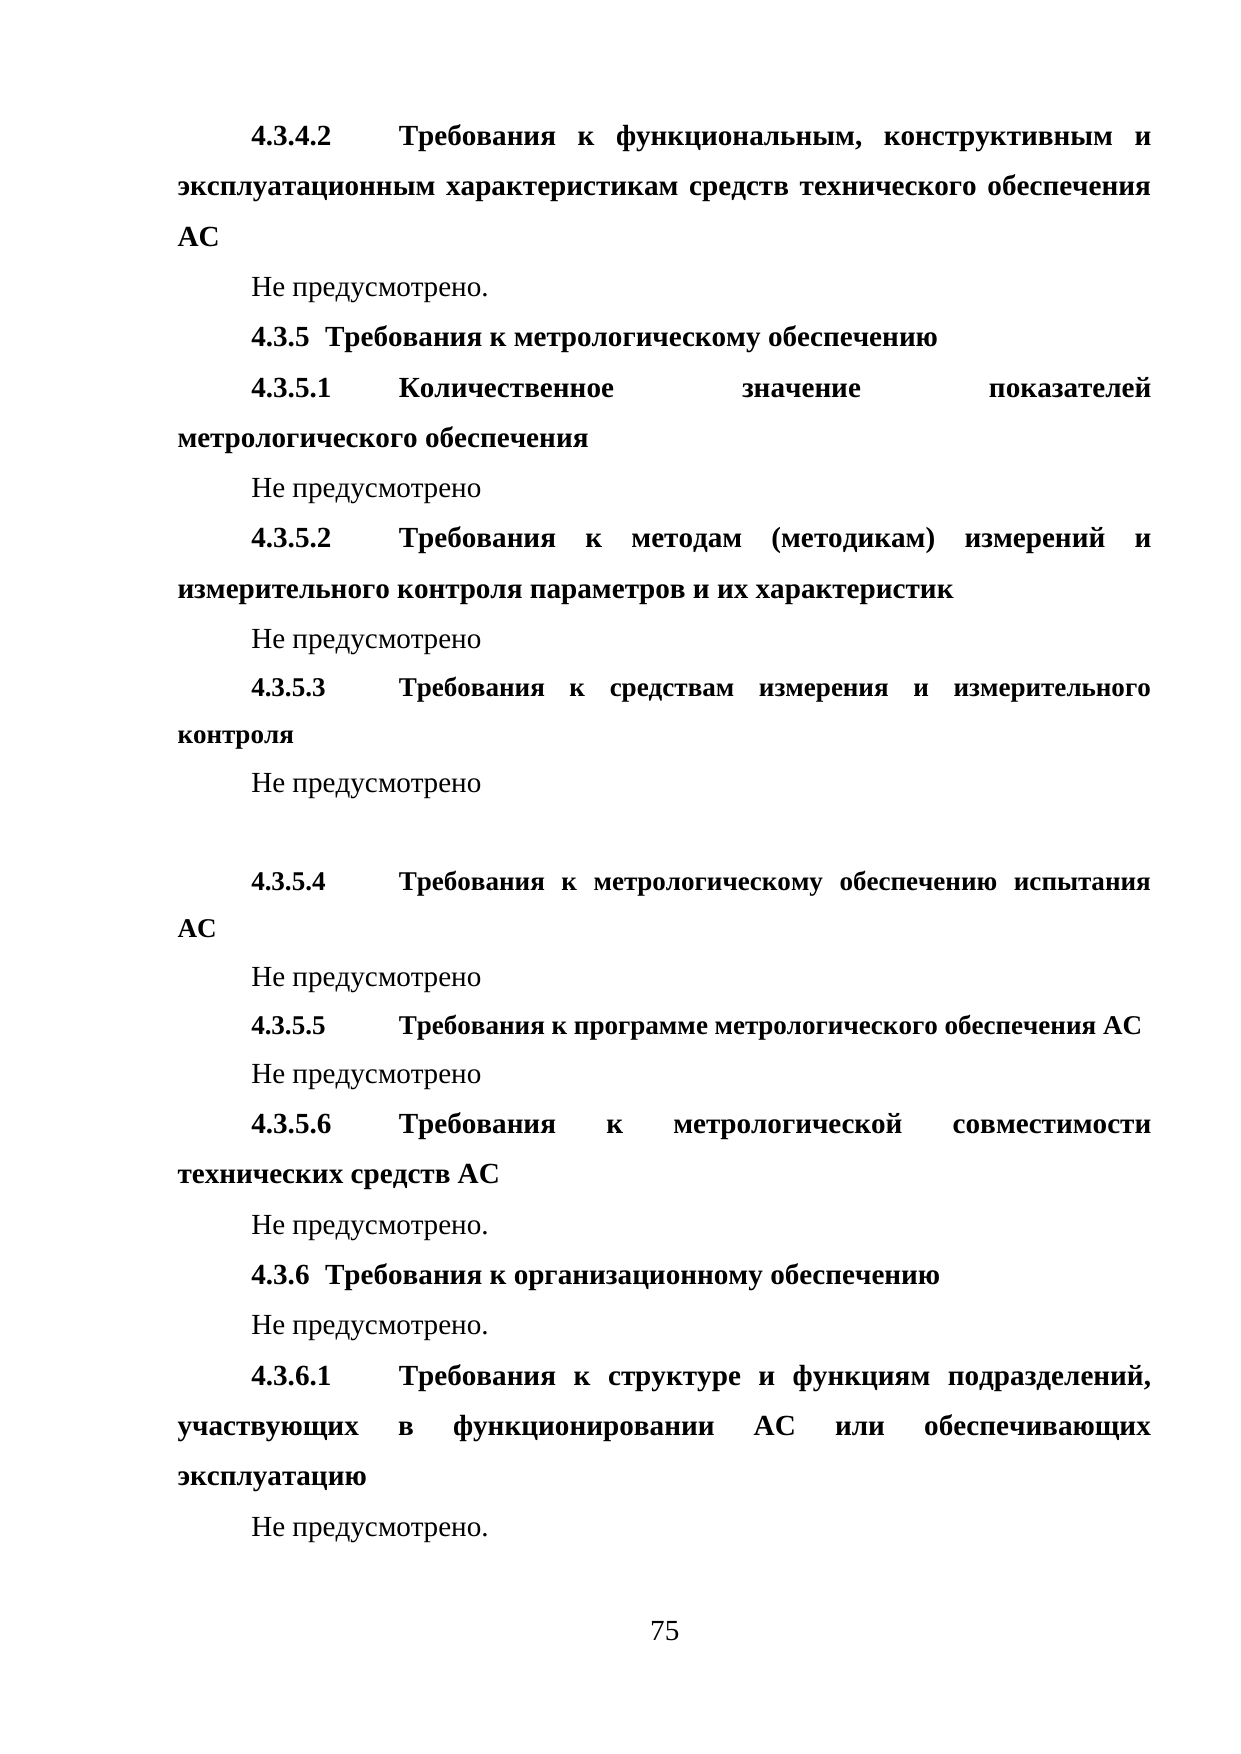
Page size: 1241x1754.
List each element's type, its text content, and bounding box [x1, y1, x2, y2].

text Не предусмотрено [177, 765, 1152, 798]
text Не предусмотрено [177, 959, 1152, 992]
list Требования к структуре и функциям подразделений, участвующих в функционировании АС или обеспечивающих эксплуатацию [177, 1358, 1152, 1492]
subtitle Требования к средствам измерения и измерительного контроля [177, 672, 1152, 749]
text Не предусмотрено [177, 621, 1152, 655]
list Требования к организационному обеспечению [177, 1257, 1152, 1291]
list Требования к функциональным, конструктивным и эксплуатационным характеристикам средств технического обеспечения АС [177, 118, 1152, 252]
text Не предусмотрено [177, 1056, 1152, 1089]
subtitle Требования к метрологическому обеспечению испытания АС [177, 866, 1152, 943]
text Не предусмотрено [177, 470, 1152, 504]
text Не предусмотрено. [177, 1509, 1152, 1542]
subtitle Требования к программе метрологического обеспечения АС [177, 1009, 1152, 1040]
list Требования к метрологической совместимости технических средств АС [177, 1106, 1152, 1190]
text Не предусмотрено. [177, 1307, 1152, 1341]
text Не предусмотрено. [177, 1207, 1152, 1240]
text Не предусмотрено. [177, 269, 1152, 303]
list Требования к метрологическому обеспечению [177, 319, 1152, 353]
list Требования к методам (методикам) измерений и измерительного контроля параметров и их характеристик [177, 521, 1152, 604]
list Количественное значение показателей метрологического обеспечения [177, 370, 1152, 453]
